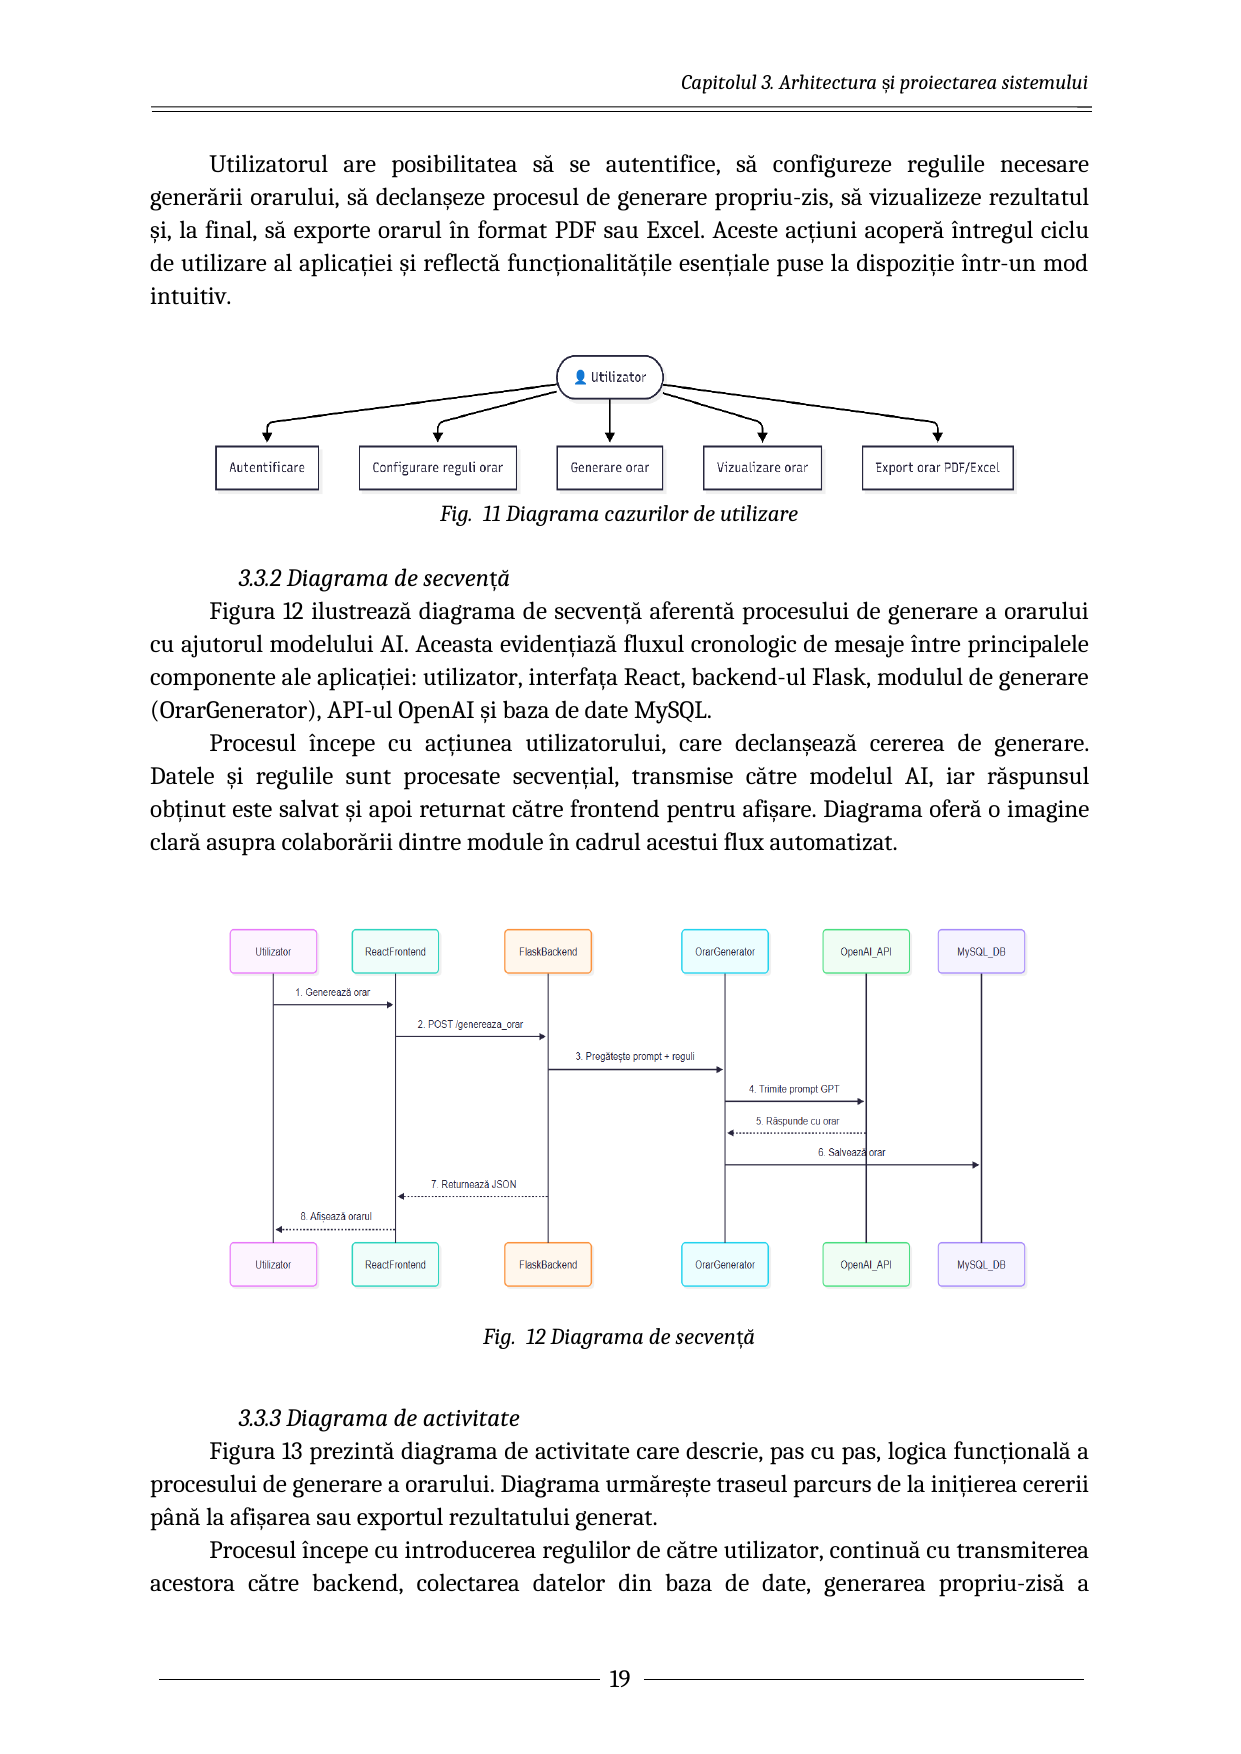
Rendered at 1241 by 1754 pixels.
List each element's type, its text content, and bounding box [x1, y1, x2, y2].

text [150, 1536, 1090, 1598]
text Figura 12 ilustrează diagrama de secvență aferentă procesului de generare a orarului cu ajutorul modelului AI. Aceasta evidențiază fluxul cronologic de mesaje între principalele componente ale aplicației: utilizator, interfața React, backend-ul Flask, modulul de generare (OrarGenerator), API-ul OpenAI și baza de date MySQL. [150, 597, 1090, 725]
subtitle Fig. 12 Diagrama de secvență [150, 1324, 1090, 1350]
text Utilizatorul are posibilitatea să se autentifice, să configureze regulile necesare generării orarului, să declanșeze procesul de generare propriu-zis, să vizualizeze rezultatul și, la final, să exporte orarul în format PDF sau Excel. Aceste acțiuni acoperă întregul ciclu de utilizare al aplicației și reflectă funcționalitățile esențiale puse la dispoziție într-un mod intuitiv. [150, 150, 1090, 311]
picture [209, 894, 1093, 1321]
subtitle Fig. 11 Diagrama cazurilor de utilizare [150, 501, 1090, 527]
text Procesul începe cu acțiunea utilizatorului, care declanșează cererea de generare. Datele și regulile sunt procesate secvențial, transmise către modelul AI, iar răspunsul obținut este salvat și apoi returnat către frontend pentru afișare. Diagrama oferă o imagine clară asupra colaborării dintre module în cadrul acestui flux automatizat. [150, 729, 1090, 857]
subtitle 3.3.3 Diagrama de activitate [150, 1404, 1090, 1433]
picture [209, 348, 1021, 497]
subtitle 3.3.2 Diagrama de secvență [150, 564, 1090, 593]
text Figura 13 prezintă diagrama de activitate care descrie, pas cu pas, logica funcțională a procesului de generare a orarului. Diagrama urmărește traseul parcurs de la inițierea cererii până la afișarea sau exportul rezultatului generat. [150, 1437, 1090, 1532]
